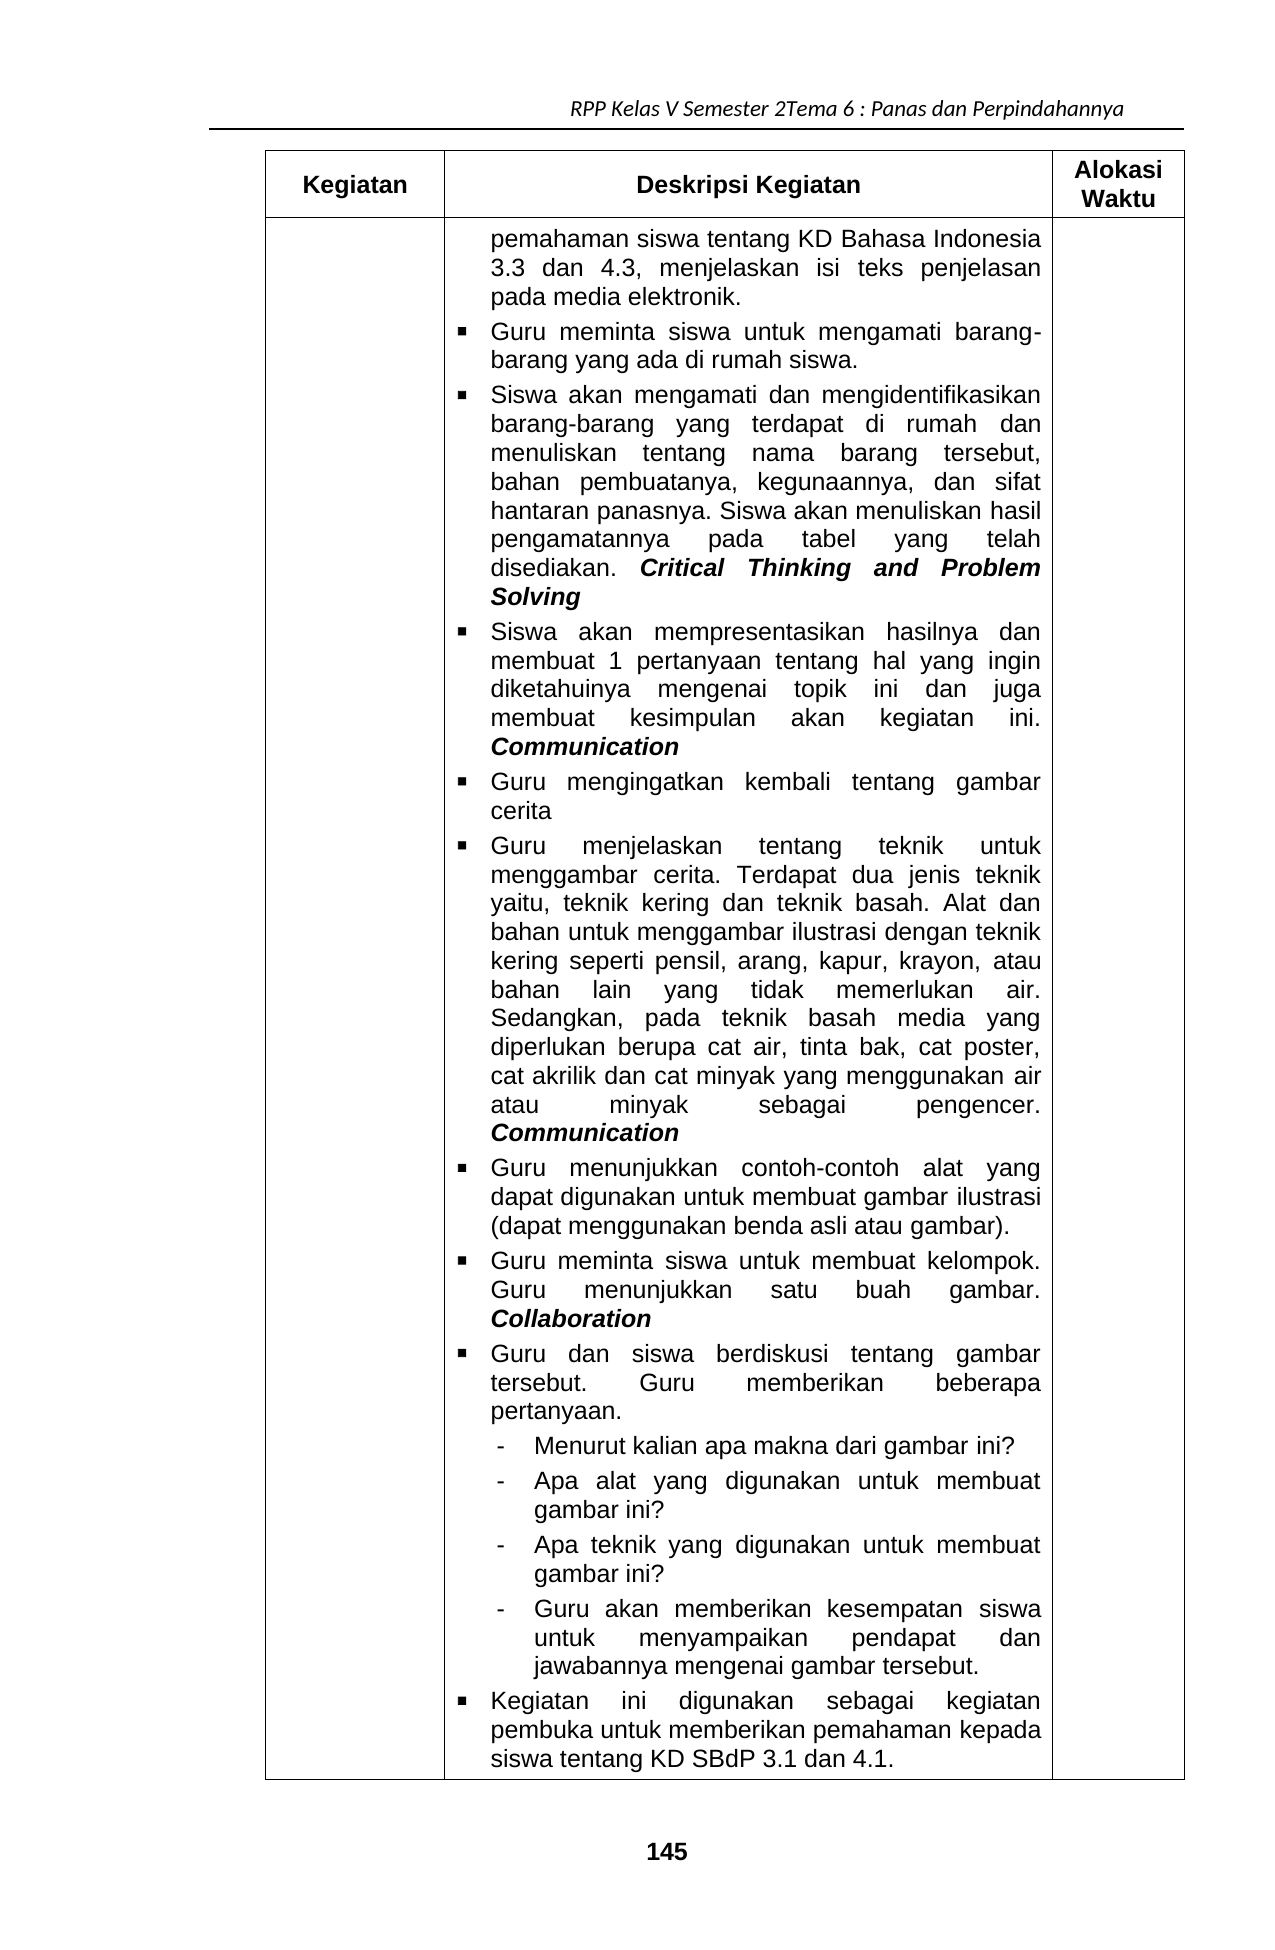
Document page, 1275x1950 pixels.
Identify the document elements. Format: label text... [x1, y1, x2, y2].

table_header Deskripsi Kegiatan [445, 151, 1052, 217]
table_header Kegiatan [266, 151, 444, 217]
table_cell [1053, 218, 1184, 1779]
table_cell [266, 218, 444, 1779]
table_header Alokasi Waktu [1053, 151, 1184, 217]
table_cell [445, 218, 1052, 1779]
